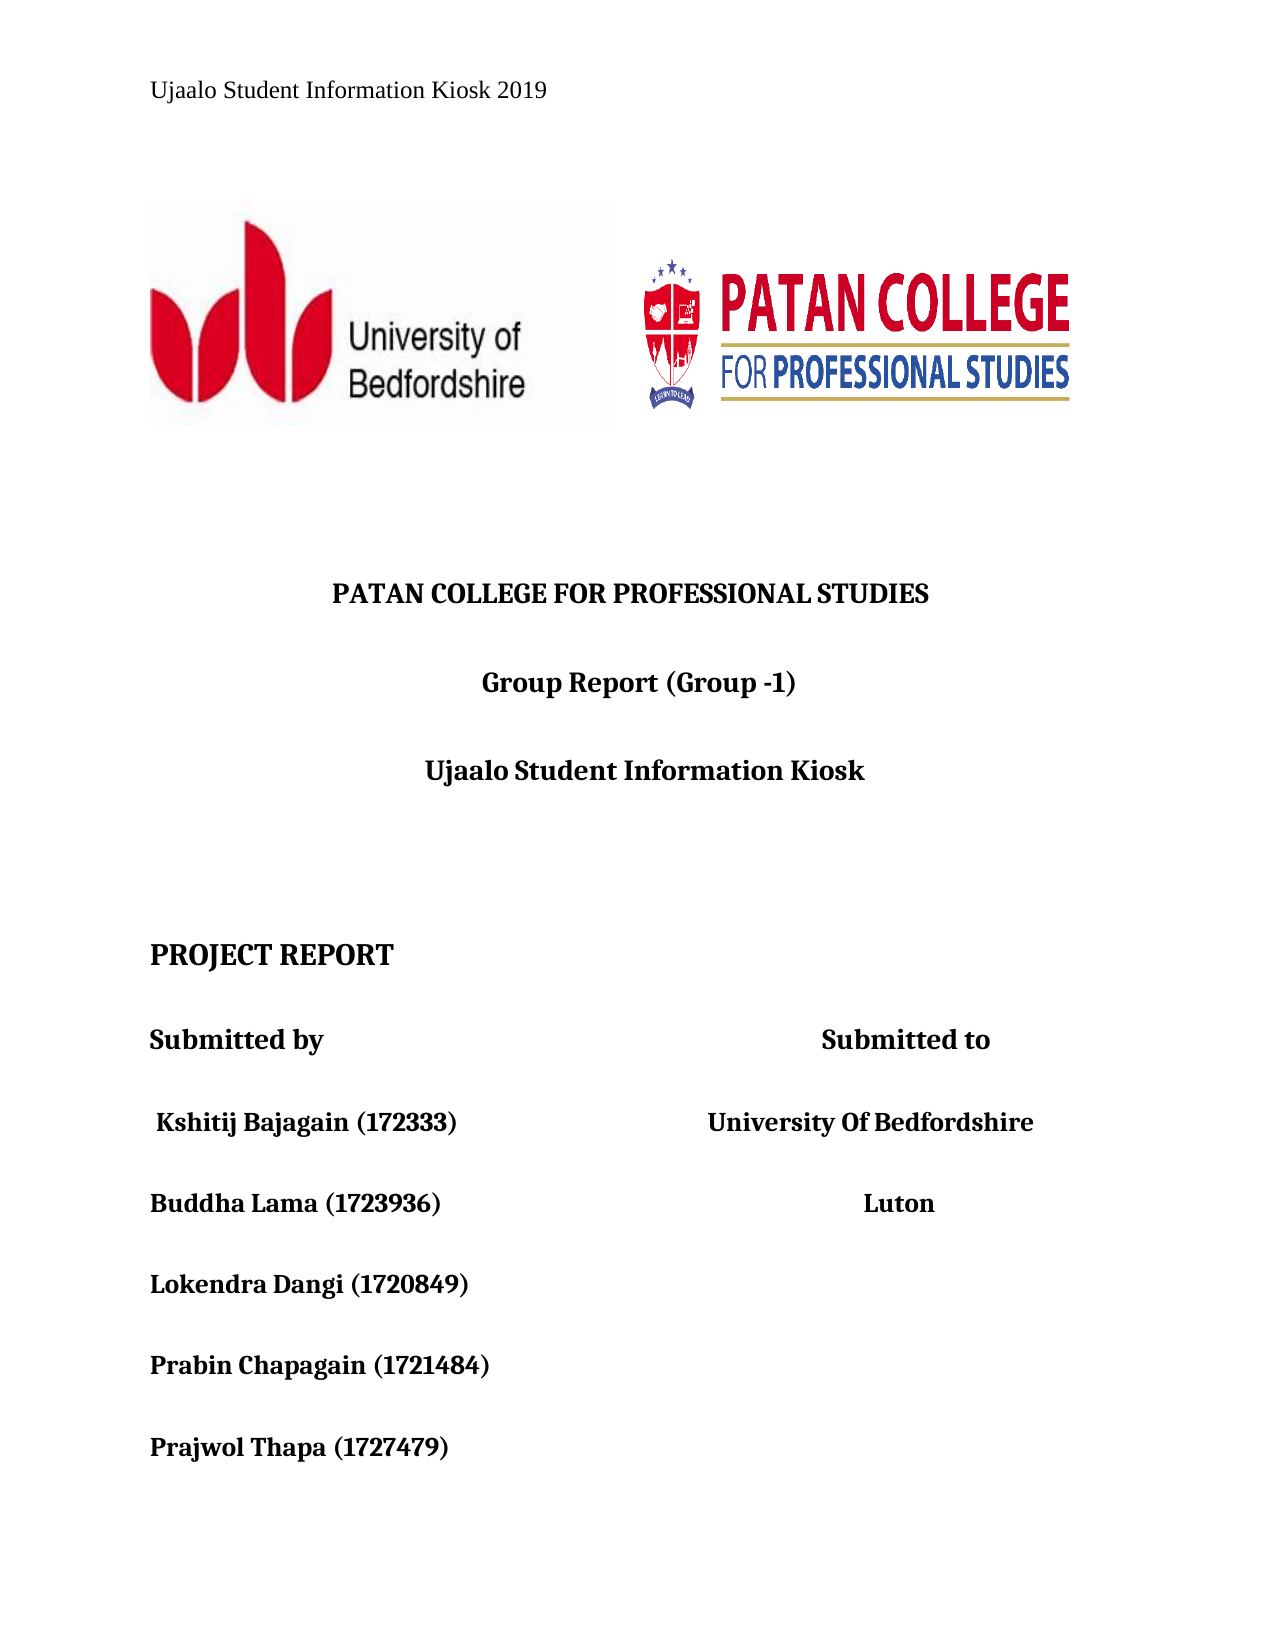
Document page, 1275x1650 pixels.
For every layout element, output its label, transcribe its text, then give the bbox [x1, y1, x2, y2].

subtitle Submitted by Submitted to [150, 1023, 1125, 1057]
subtitle Ujaalo Student Information Kiosk [150, 754, 1125, 788]
subtitle Buddha Lama (1723936) Luton [150, 1188, 1125, 1219]
subtitle Prabin Chapagain (1721484) [150, 1350, 1125, 1382]
picture [622, 242, 1095, 426]
subtitle Lokendra Dangi (1720849) [150, 1269, 1125, 1300]
subtitle PROJECT REPORT [150, 937, 1125, 973]
subtitle PATAN COLLEGE FOR PROFESSIONAL STUDIES [150, 577, 1125, 611]
subtitle Prajwol Thapa (1727479) [150, 1432, 1125, 1463]
subtitle Group Report (Group -1) [150, 666, 1125, 699]
subtitle Kshitij Bajagain (172333) University Of Bedfordshire [150, 1107, 1125, 1138]
picture [150, 200, 616, 426]
